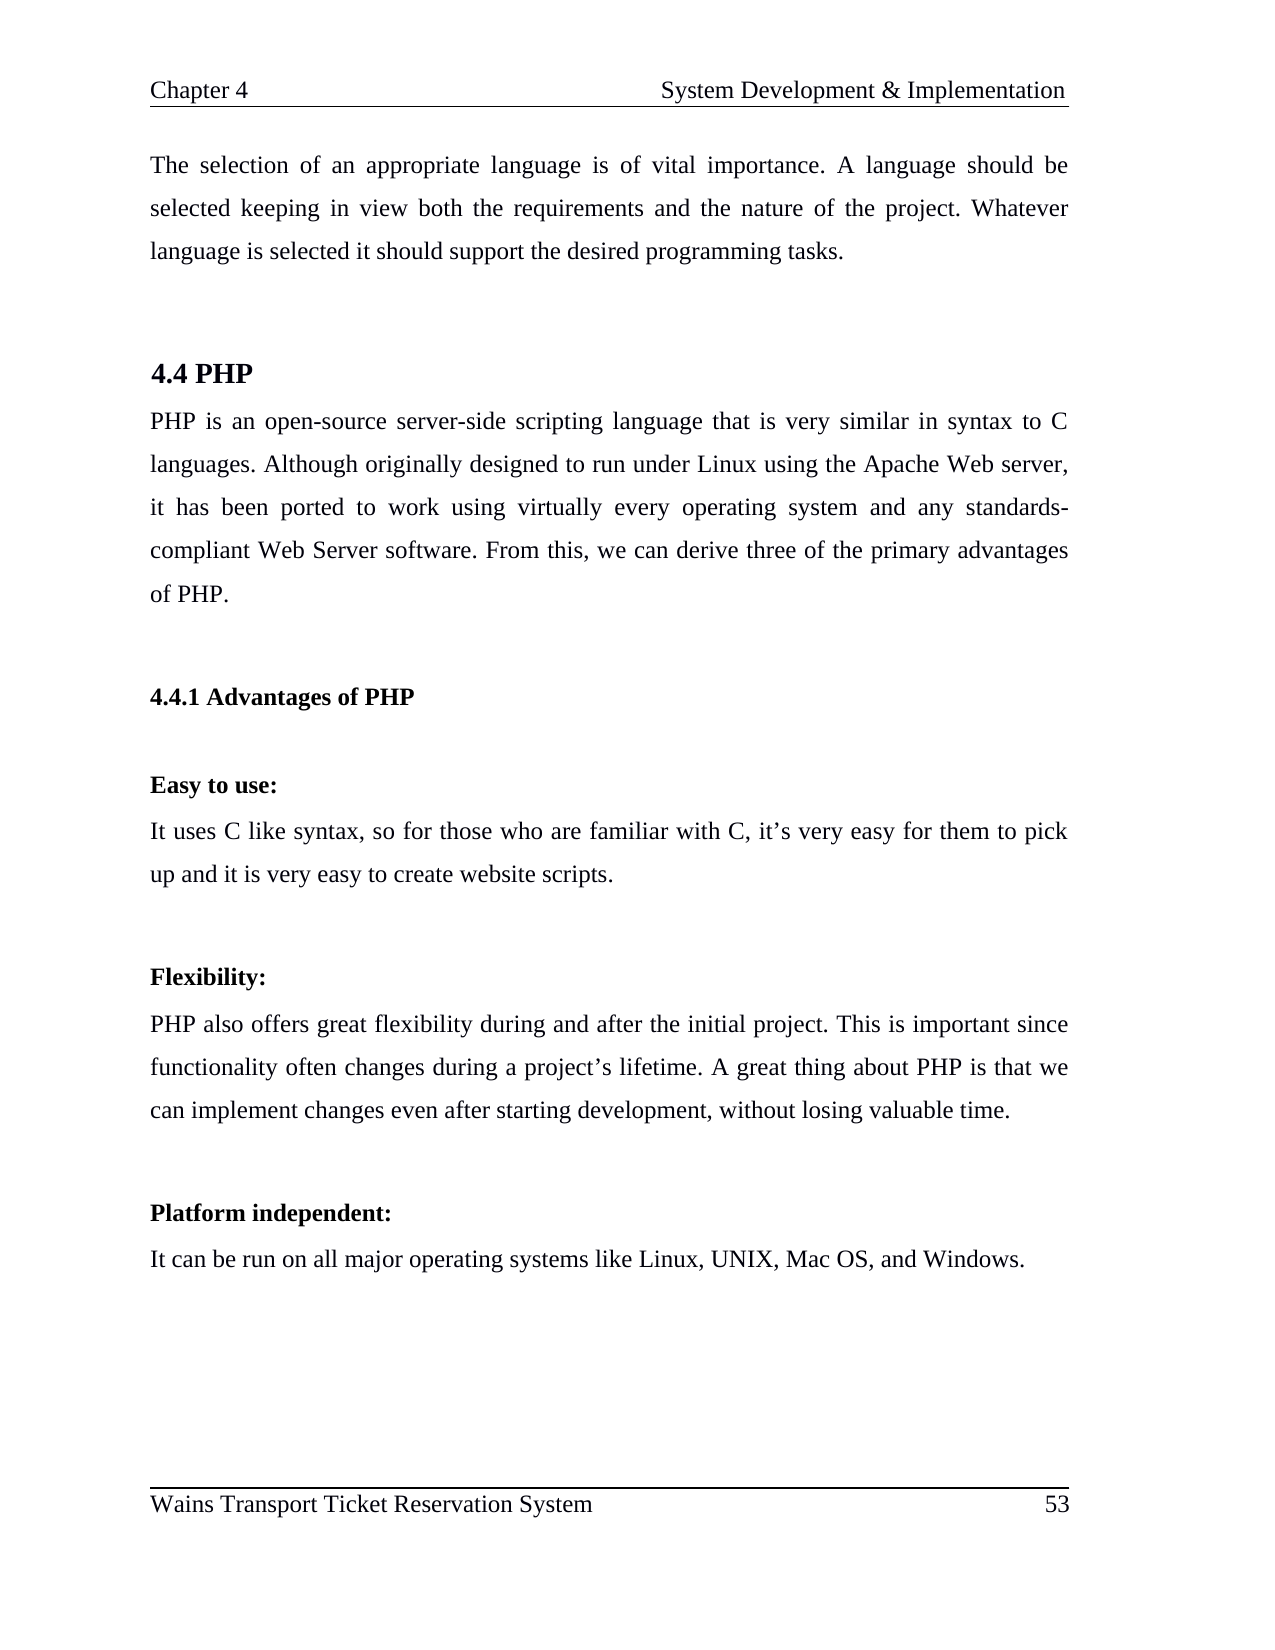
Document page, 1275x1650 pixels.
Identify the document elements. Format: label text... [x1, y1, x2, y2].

list PHP also offers great flexibility during and after the initial project. This is important since functionality often changes during a project’s lifetime. A great thing about PHP is that we can implement changes even after starting development, without losing valuable time. [150, 1009, 1069, 1124]
list It can be run on all major operating systems like Linux, UNIX, Mac OS, and Windows. [150, 1244, 1069, 1273]
list PHP is an open-source server-side scripting language that is very similar in syntax to C languages. Although originally designed to run under Linux using the Apache Web server, it has been ported to work using virtually every operating system and any standards-compliant Web Server software. From this, we can derive three of the primary advantages of PHP. [150, 406, 1069, 607]
text Easy to use: [150, 770, 1069, 799]
subtitle 4.4.1 Advantages of PHP [150, 682, 1125, 710]
text Flexibility: [150, 962, 1069, 991]
subtitle 4.4 PHP [151, 356, 1069, 389]
text Platform independent: [150, 1198, 1069, 1227]
list It uses C like syntax, so for those who are familiar with C, it’s very easy for them to pick up and it is very easy to create website scripts. [150, 816, 1069, 888]
text The selection of an appropriate language is of vital importance. A language should be selected keeping in view both the requirements and the nature of the project. Whatever language is selected it should support the desired programming tasks. [150, 150, 1069, 265]
